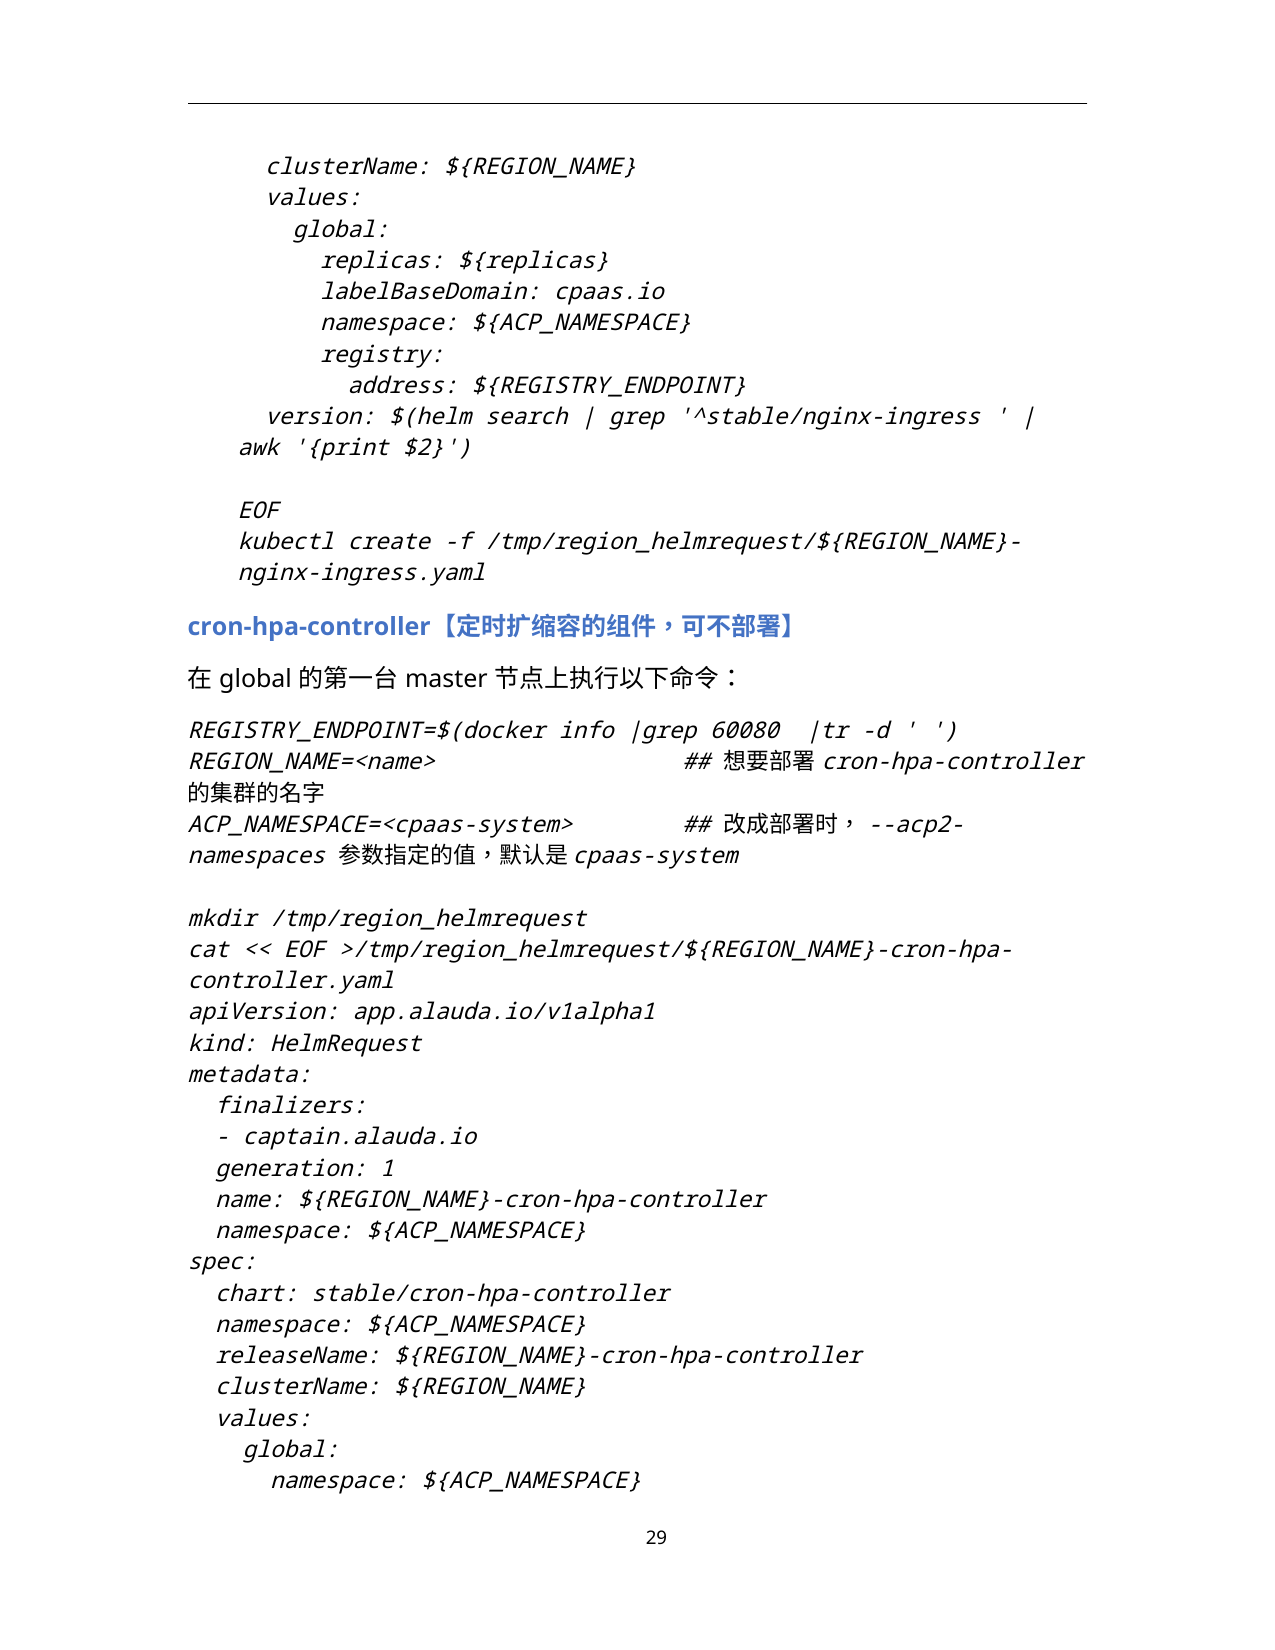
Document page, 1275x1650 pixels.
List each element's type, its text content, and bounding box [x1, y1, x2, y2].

text 在 global 的第一台 master 节点上执行以下命令： [187, 661, 1087, 695]
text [187, 714, 1087, 1495]
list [187, 150, 1087, 587]
subtitle cron-hpa-controller【定时扩缩容的组件，可不部署】 [187, 608, 1087, 642]
